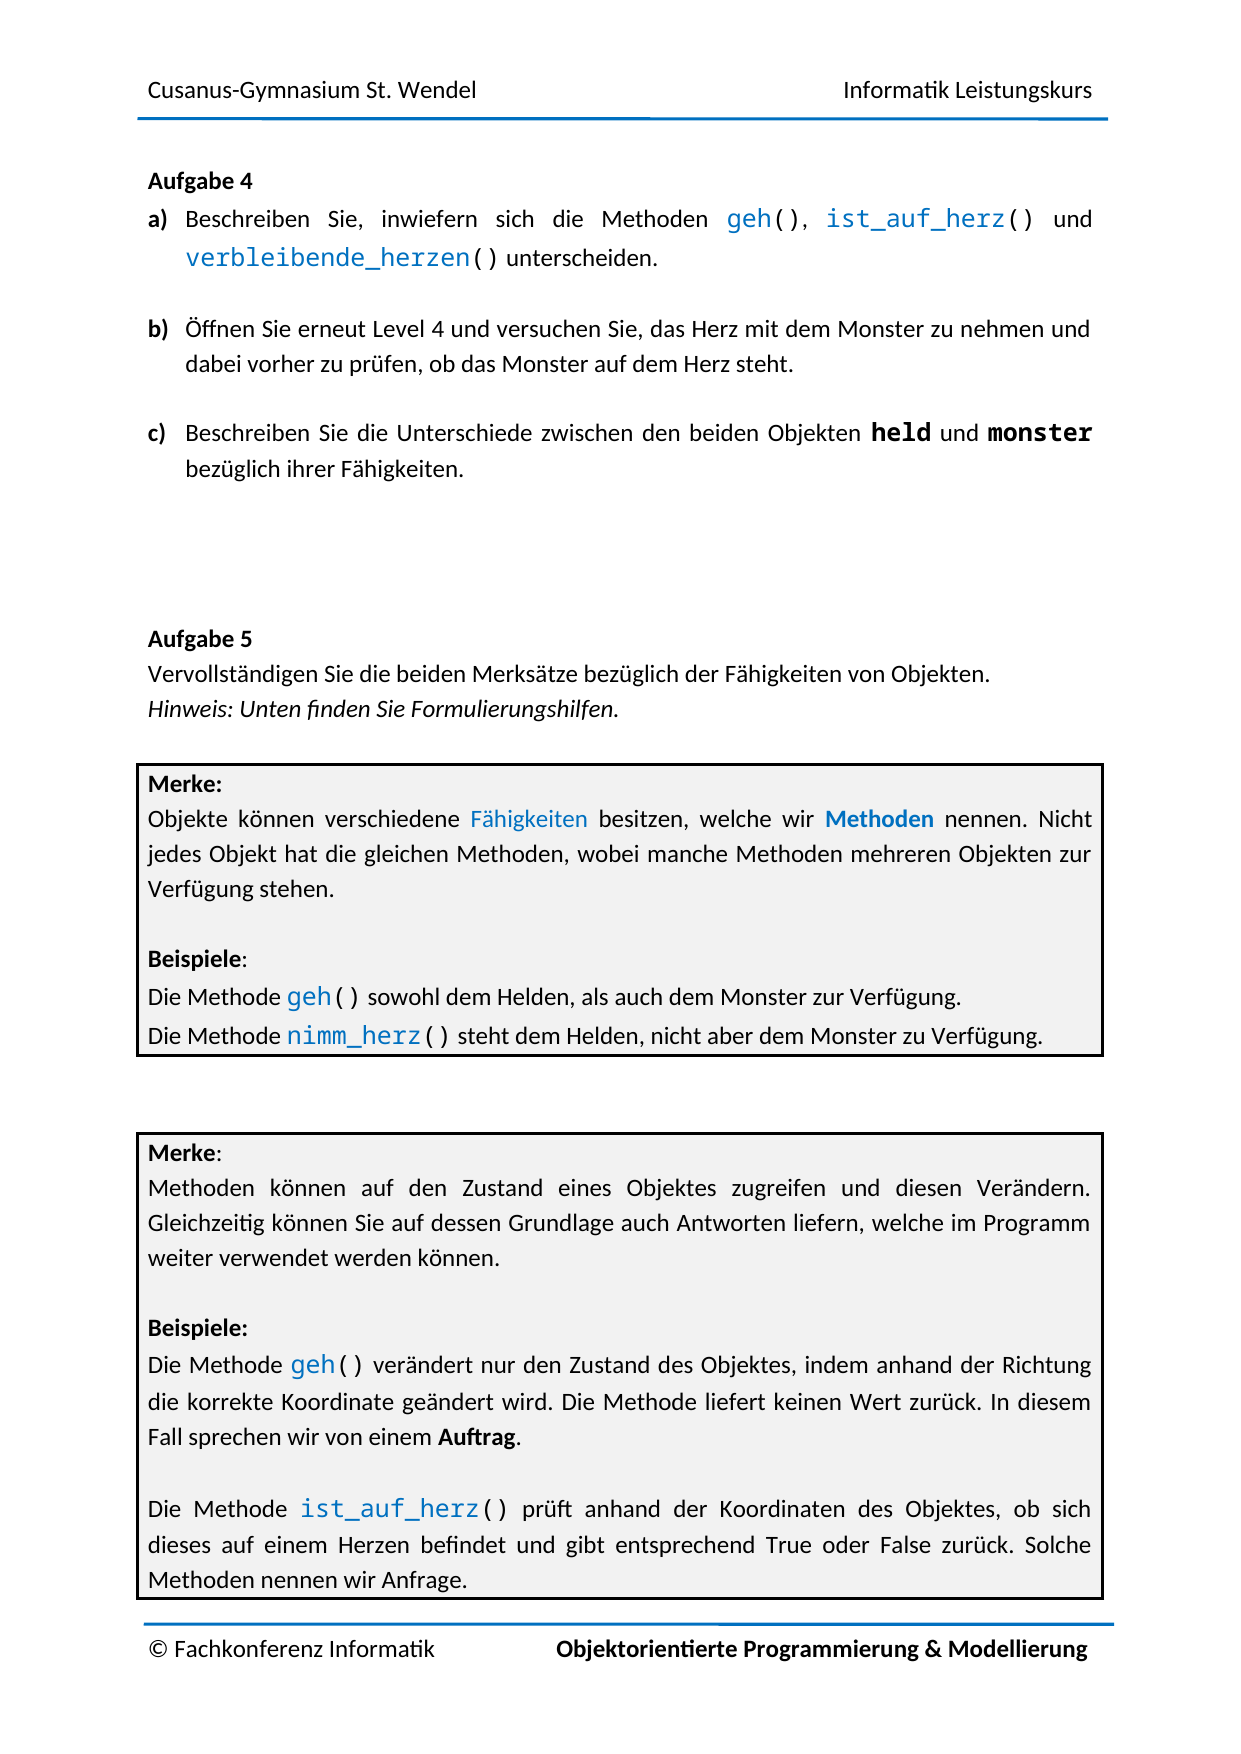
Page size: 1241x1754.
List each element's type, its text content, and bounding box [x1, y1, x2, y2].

text Beispiele: [139, 938, 1101, 973]
list Beschreiben Sie die Unterschiede zwischen den beiden Objekten held und monster bezüglich ihrer Fähigkeiten. [148, 414, 1093, 483]
text Objekte können verschiedene Fähigkeiten besitzen, welche wir Methoden nennen. Nicht jedes Objekt hat die gleichen Methoden, wobei manche Methoden mehreren Objekten zur Verfügung stehen. [139, 798, 1101, 903]
text Die Methode ist_auf_herz() prüft anhand der Koordinaten des Objektes, ob sich dieses auf einem Herzen befindet und gibt entsprechend True oder False zurück. Solche Methoden nennen wir Anfrage. [139, 1486, 1101, 1597]
text Die Methode nimm_herz() steht dem Helden, nicht aber dem Monster zu Verfügung. [139, 1012, 1101, 1054]
list Beschreiben Sie, inwiefern sich die Methoden geh(), ist_auf_herz() und verbleibende_herzen() unterscheiden. [148, 200, 1093, 273]
text Merke: [139, 766, 1101, 798]
text Aufgabe 4 [148, 165, 1093, 196]
list Öffnen Sie erneut Level 4 und versuchen Sie, das Herz mit dem Monster zu nehmen und dabei vorher zu prüfen, ob das Monster auf dem Herz steht. [148, 314, 1093, 379]
text Die Methode geh() sowohl dem Helden, als auch dem Monster zur Verfügung. [139, 973, 1101, 1012]
text Beispiele: [139, 1307, 1101, 1342]
text Hinweis: Unten finden Sie Formulierungshilfen. [148, 693, 1093, 724]
text Aufgabe 5 [148, 623, 1093, 654]
text Die Methode geh() verändert nur den Zustand des Objektes, indem anhand der Richtung die korrekte Koordinate geändert wird. Die Methode liefert keinen Wert zurück. In diesem Fall sprechen wir von einem Auftrag. [139, 1342, 1101, 1451]
text Vervollständigen Sie die beiden Merksätze bezüglich der Fähigkeiten von Objekten. [148, 658, 1093, 689]
text Methoden können auf den Zustand eines Objektes zugreifen und diesen Verändern. Gleichzeitig können Sie auf dessen Grundlage auch Antworten liefern, welche im Programm weiter verwendet werden können. [139, 1167, 1101, 1272]
text Merke: [139, 1135, 1101, 1167]
